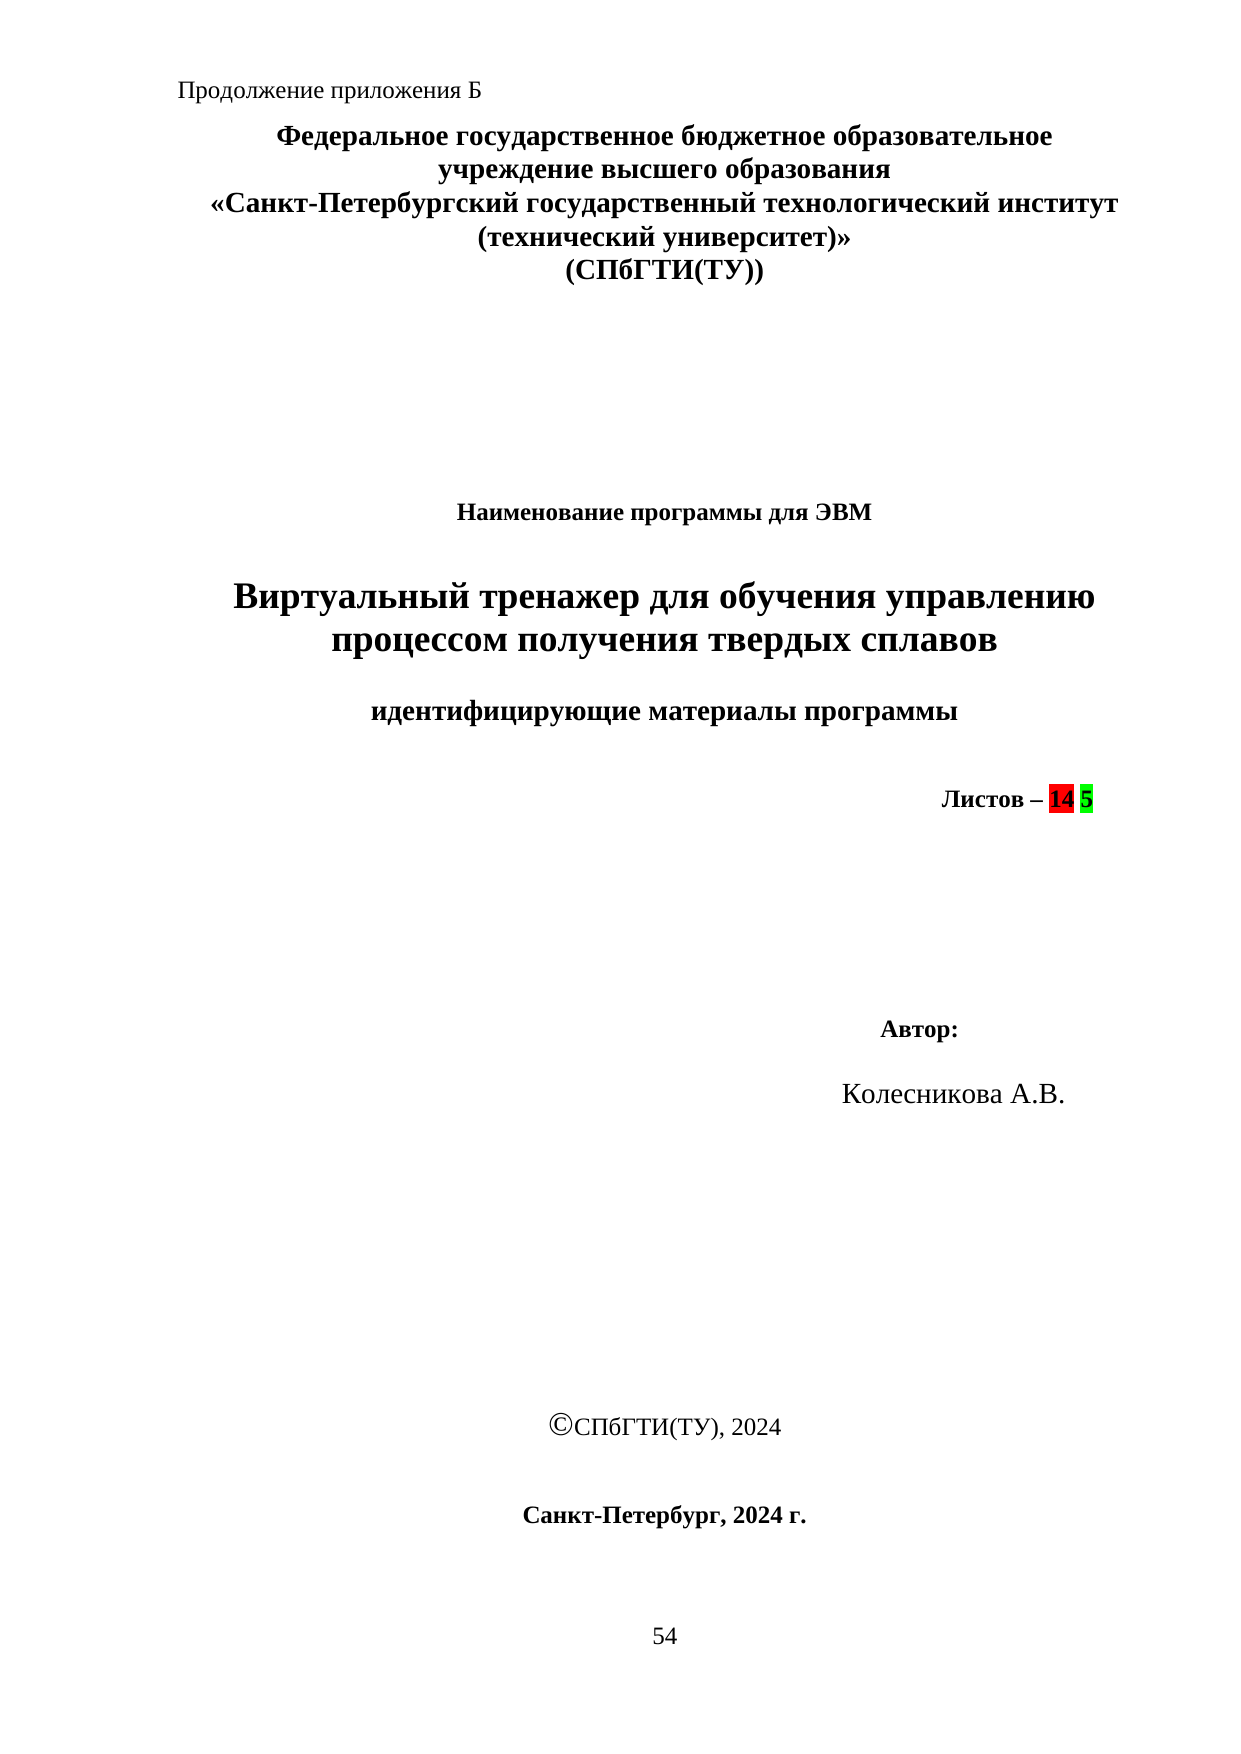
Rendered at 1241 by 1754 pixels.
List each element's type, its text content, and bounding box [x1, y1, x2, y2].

text Листов – 14 5 [177, 784, 1049, 813]
text учреждение высшего образования [177, 152, 1152, 185]
text Наименование программы для ЭВМ [177, 497, 1152, 525]
text Автор: [177, 1014, 1152, 1043]
text Виртуальный тренажер для обучения управлению процессом получения твердых сплавов [177, 573, 1152, 659]
text «Санкт-Петербургский государственный технологический институт (технический университет)» [177, 185, 1152, 252]
text Санкт-Петербург, 2024 г. [177, 1500, 1152, 1529]
text Колесникова А.В. [177, 1076, 1152, 1110]
text (СПбГТИ(ТУ)) [177, 252, 1152, 286]
text СПбГТИ(ТУ), 2024 [177, 1412, 1152, 1442]
text Федеральное государственное бюджетное образовательное [177, 118, 1152, 152]
text идентифицирующие материалы программы [177, 693, 1152, 727]
